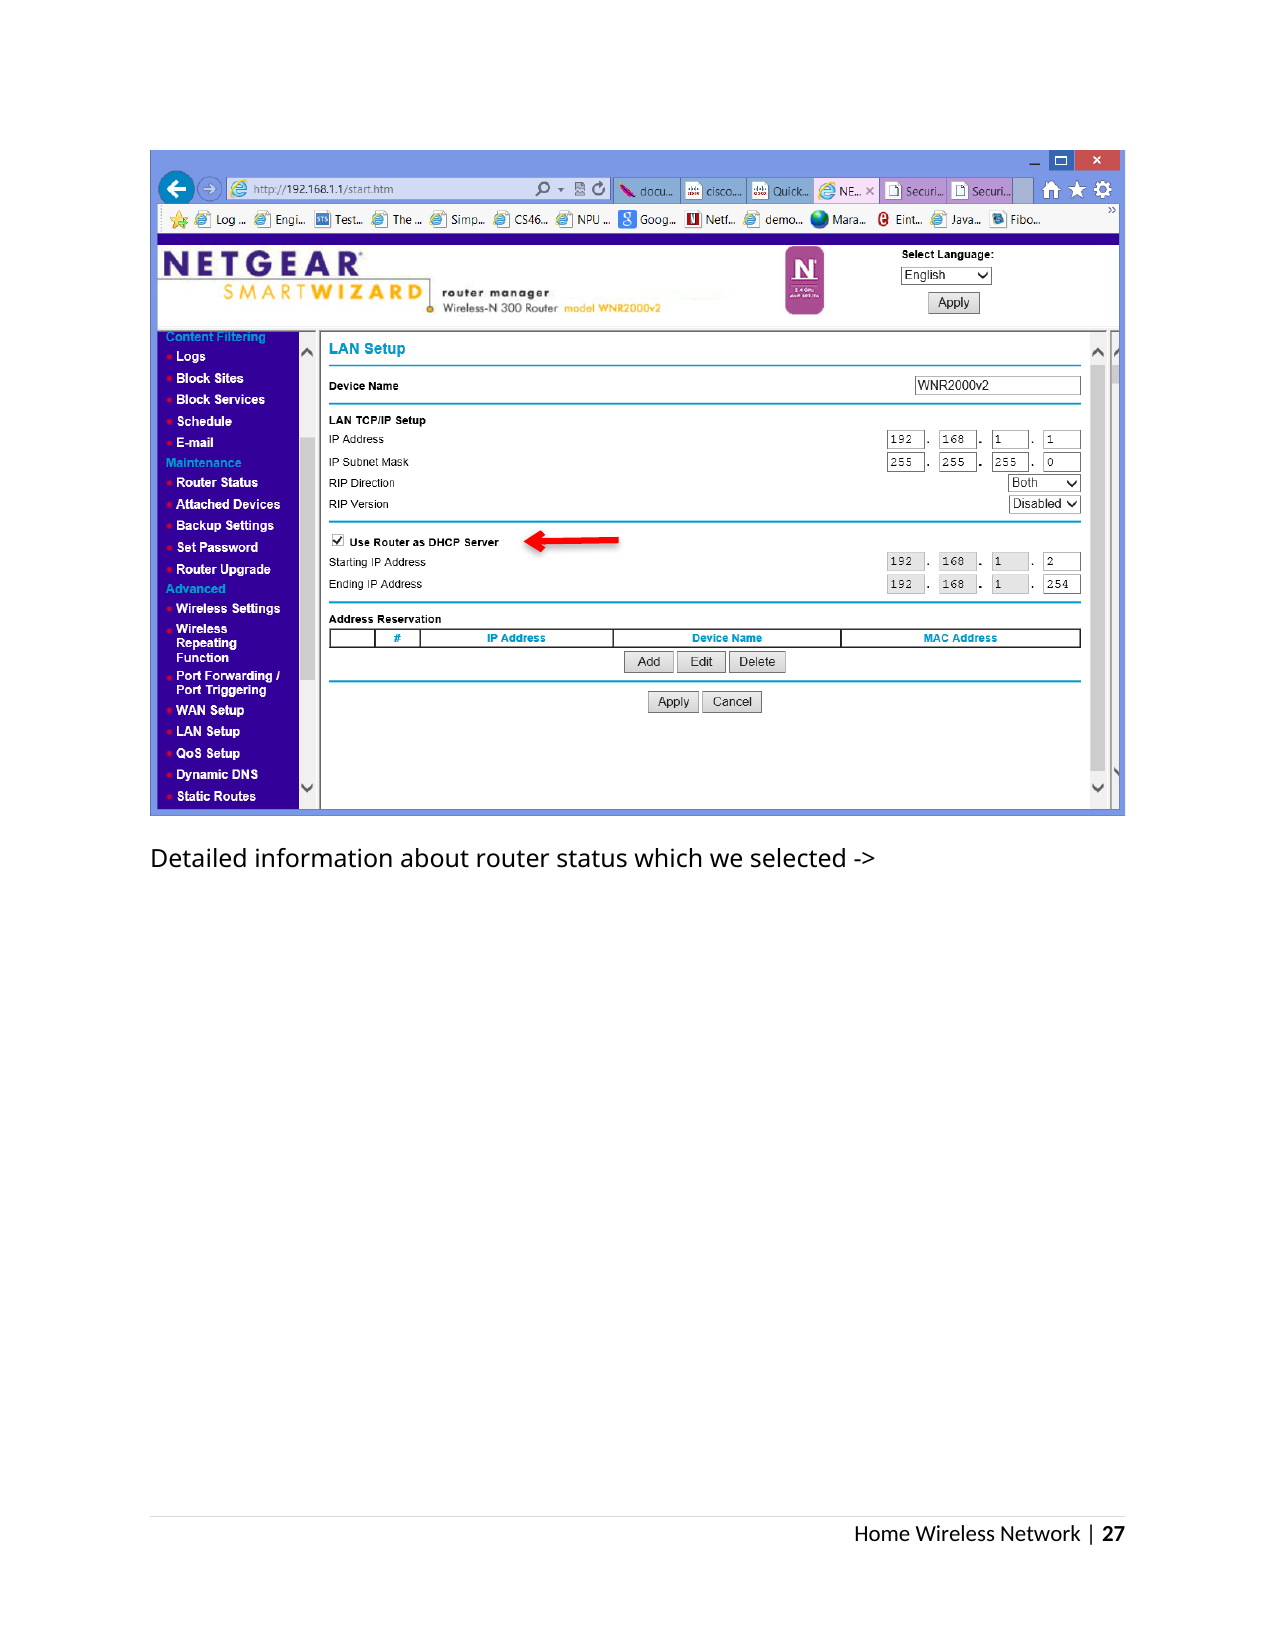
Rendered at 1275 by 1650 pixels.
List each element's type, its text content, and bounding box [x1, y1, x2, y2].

picture [150, 150, 1125, 816]
text Detailed information about router status which we selected -> [150, 841, 1125, 875]
